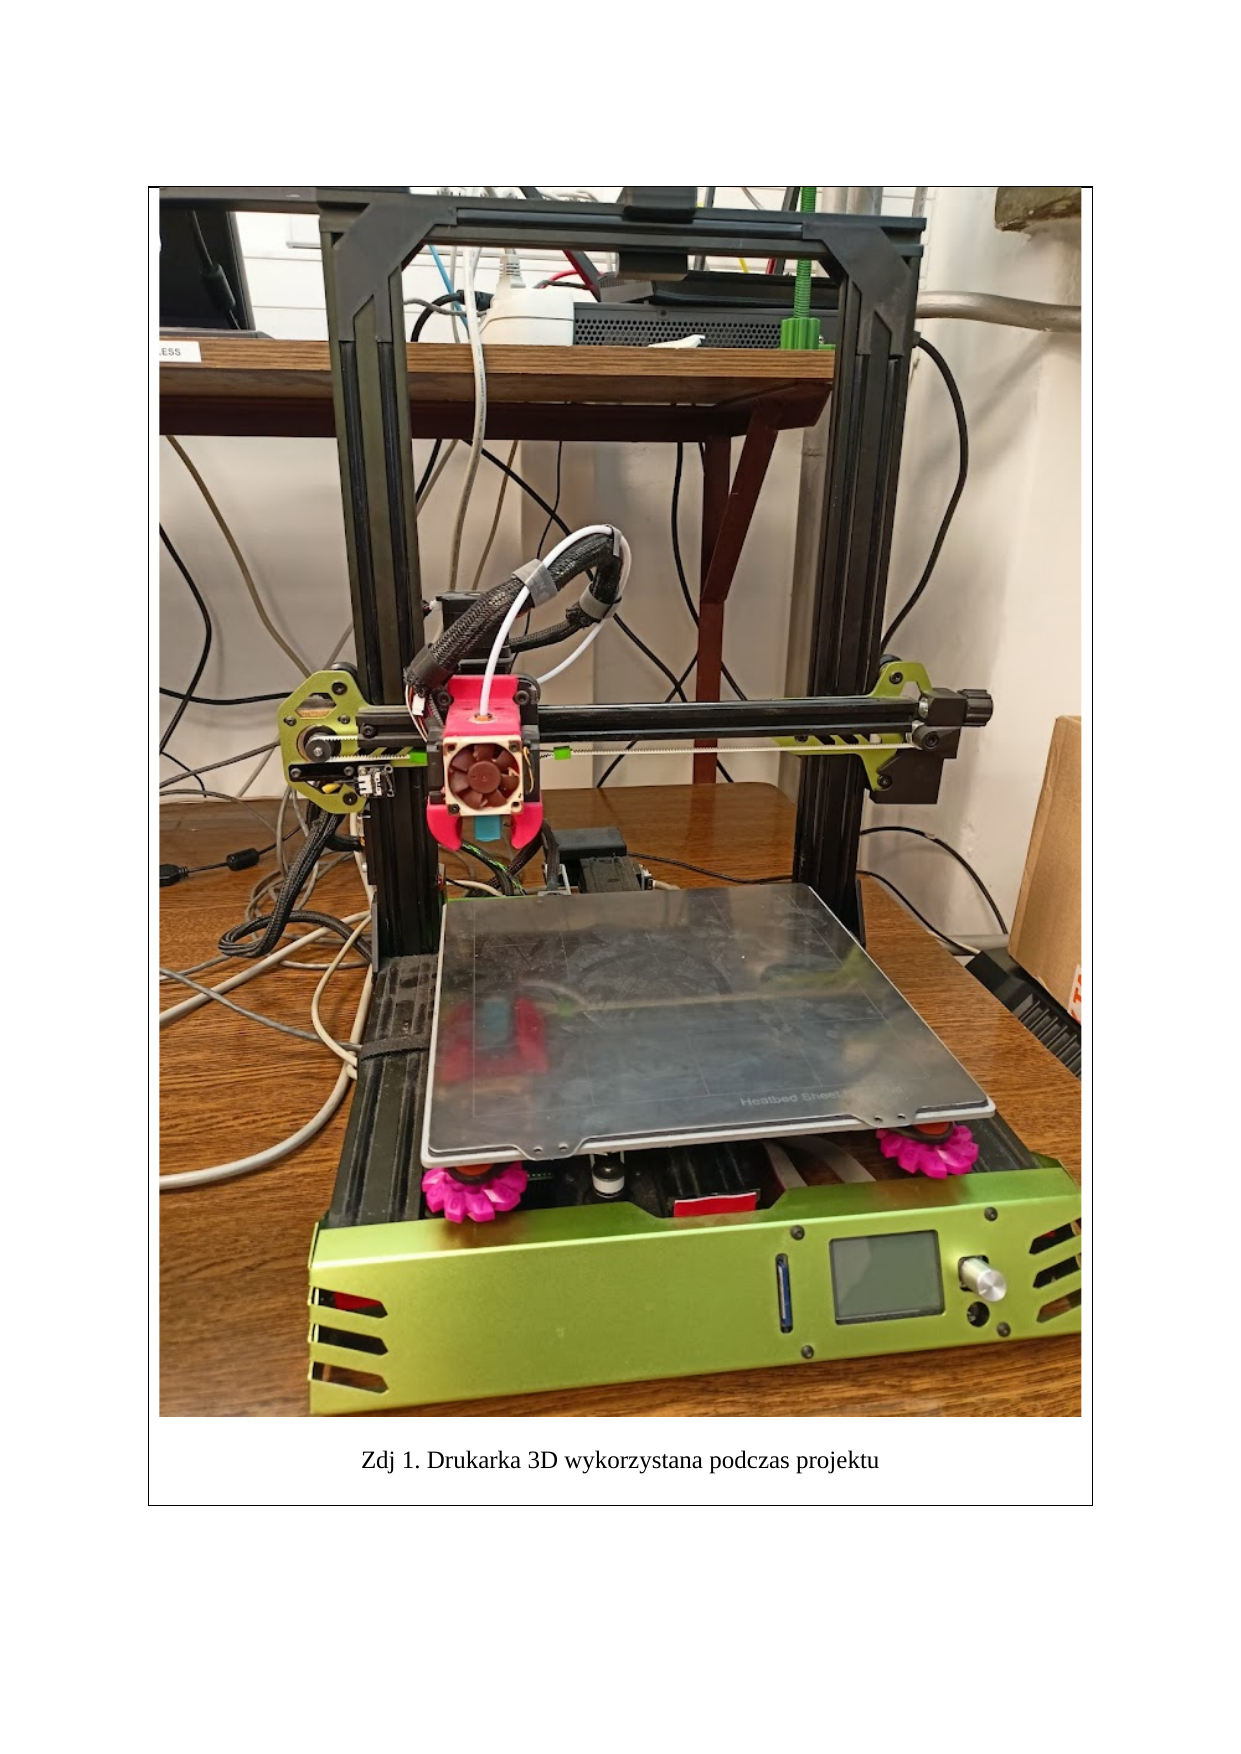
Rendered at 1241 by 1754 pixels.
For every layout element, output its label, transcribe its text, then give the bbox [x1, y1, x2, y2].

picture [159, 187, 1082, 1417]
table_header Zdj 1. Drukarka 3D wykorzystana podczas projektu [149, 188, 1092, 1505]
